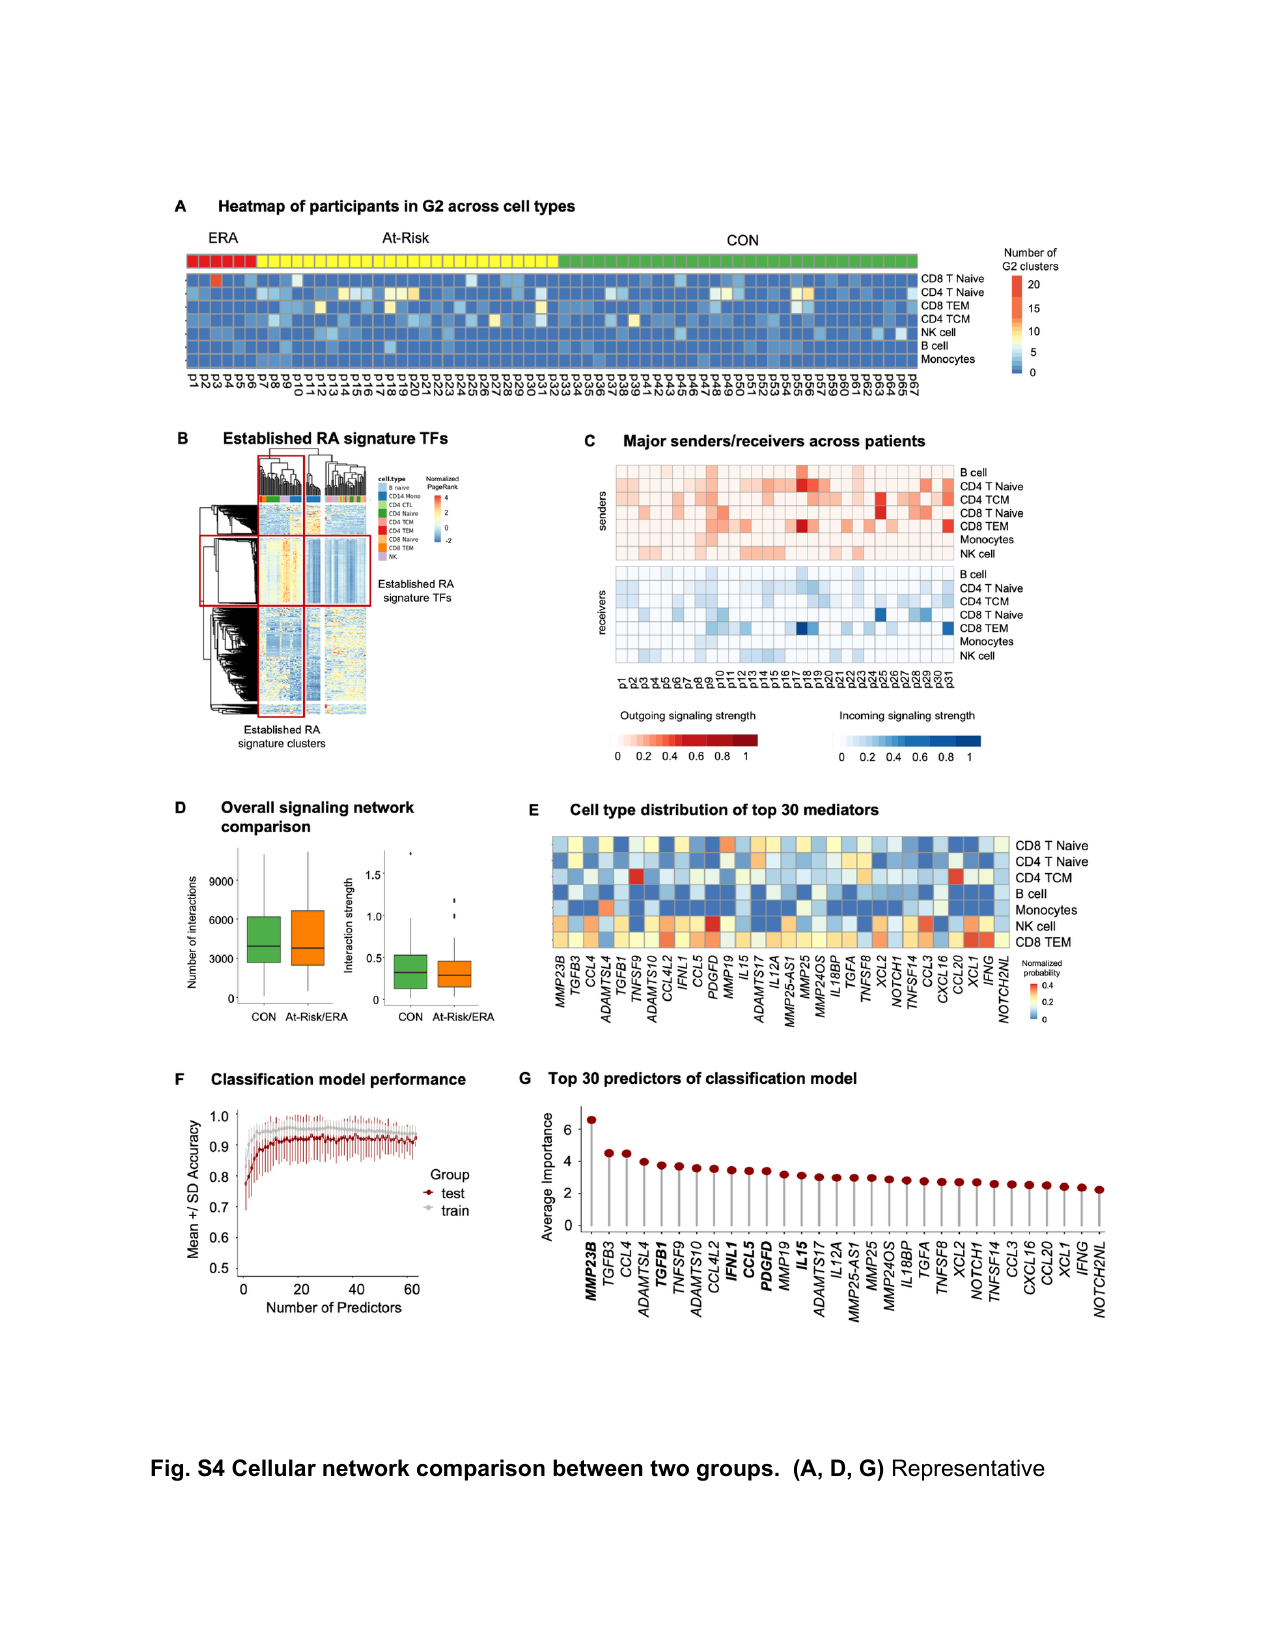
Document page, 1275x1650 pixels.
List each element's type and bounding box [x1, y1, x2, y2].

subtitle [150, 1442, 1125, 1481]
picture [150, 179, 1125, 1442]
